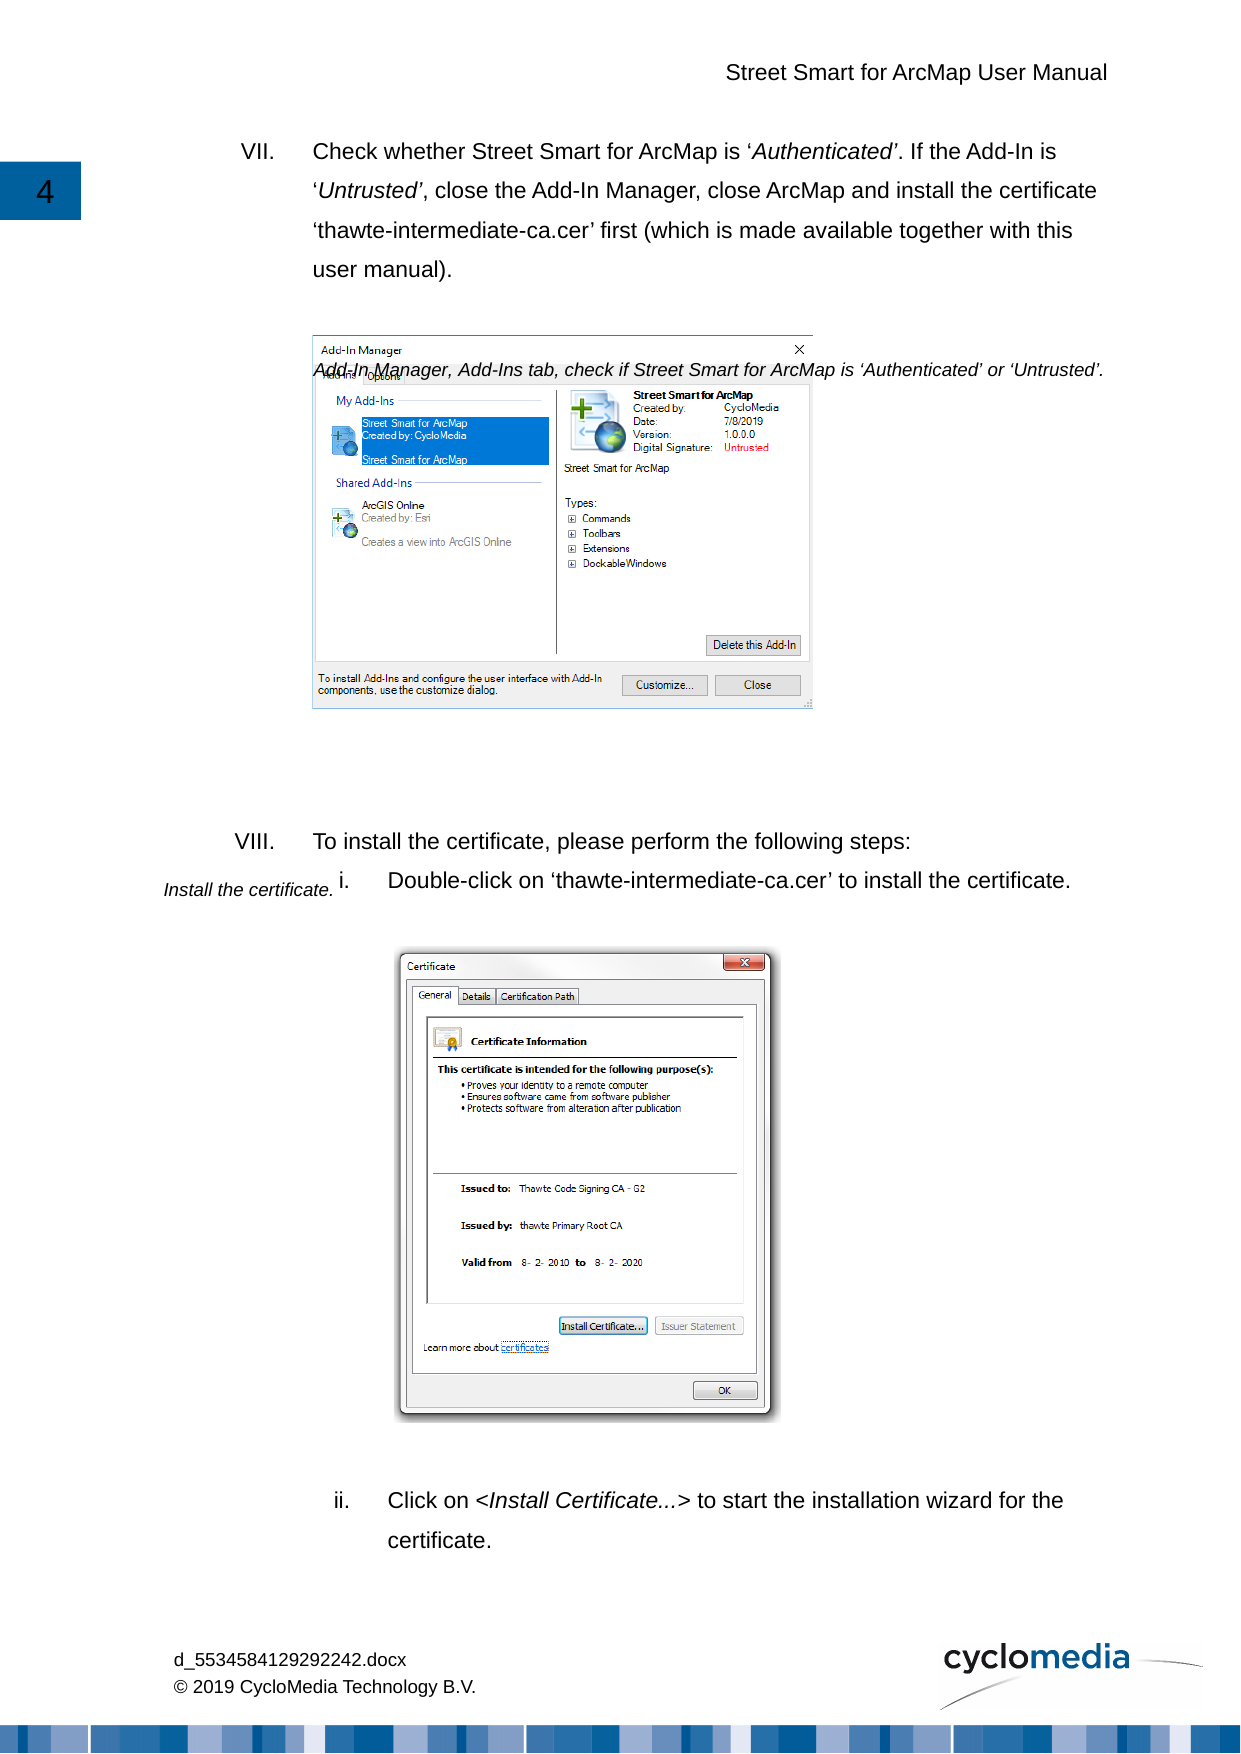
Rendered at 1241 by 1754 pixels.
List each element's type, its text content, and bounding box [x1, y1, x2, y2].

picture [937, 1643, 1203, 1710]
list Check whether Street Smart for ArcMap is ‘Authenticated’. If the Add-In is ‘Untrusted’, close the Add-In Manager, close ArcMap and install the certificate ‘thawte-intermediate-ca.cer’ first (which is made available together with this user manual). [275, 138, 1107, 322]
picture [393, 946, 782, 1423]
picture [0, 1725, 1241, 1753]
picture [312, 335, 813, 709]
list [350, 1487, 1107, 1593]
list To install the certificate, please perform the following steps: [275, 828, 1107, 854]
